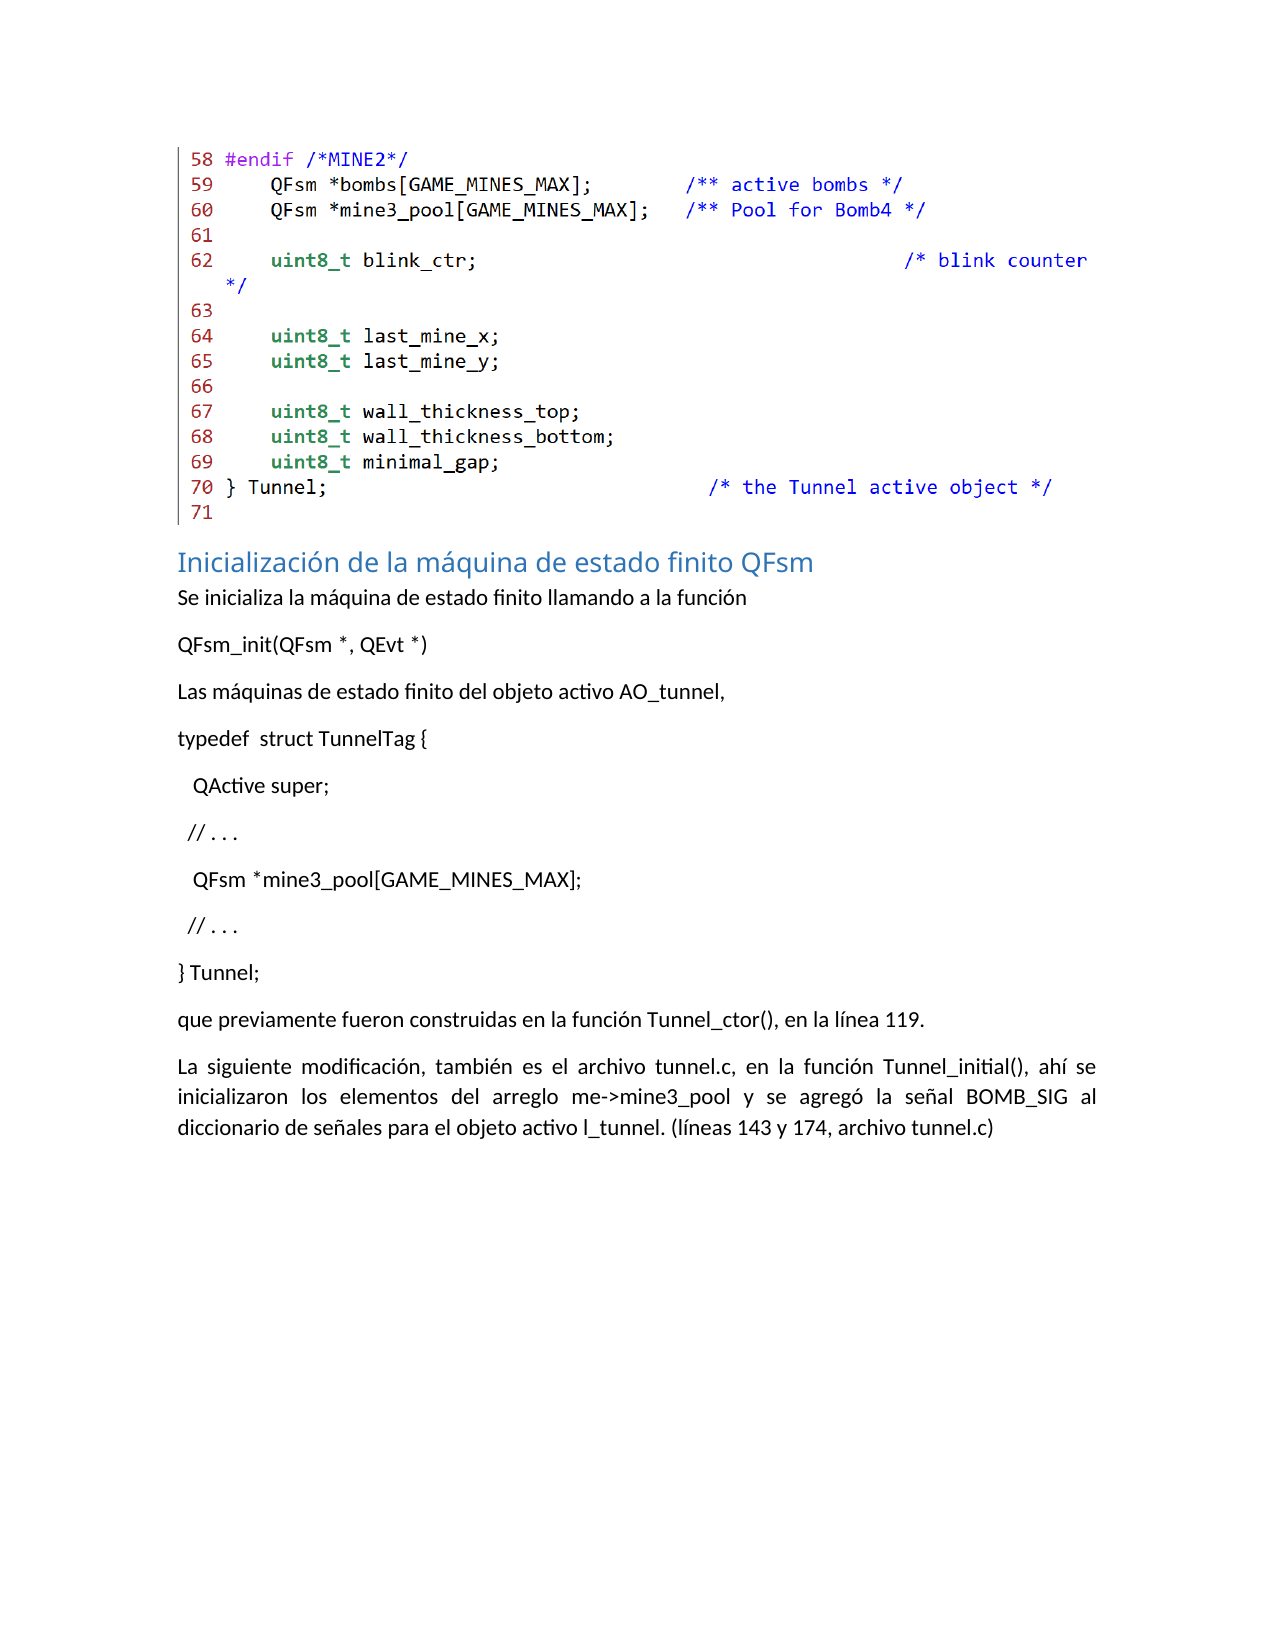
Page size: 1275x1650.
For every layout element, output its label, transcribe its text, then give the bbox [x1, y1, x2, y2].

text QFsm *mine3_pool[GAME_MINES_MAX]; [177, 865, 1098, 893]
text // . . . [177, 818, 1098, 846]
text Las máquinas de estado finito del objeto activo AO_tunnel, [177, 677, 1098, 705]
text Se inicializa la máquina de estado finito llamando a la función [177, 583, 1098, 612]
text } Tunnel; [177, 958, 1098, 987]
text // . . . [177, 912, 1098, 940]
text La siguiente modificación, también es el archivo tunnel.c, en la función Tunnel_initial(), ahí se inicializaron los elementos del arreglo me->mine3_pool y se agregó la señal BOMB_SIG al diccionario de señales para el objeto activo l_tunnel. (líneas 143 y 174, archivo tunnel.c) [177, 1052, 1098, 1141]
text QFsm_init(QFsm *, QEvt *) [177, 630, 1098, 658]
text que previamente fueron construidas en la función Tunnel_ctor(), en la línea 119. [177, 1005, 1098, 1033]
text typedef struct TunnelTag { [177, 724, 1098, 752]
text QActive super; [177, 771, 1098, 799]
subtitle Inicialización de la máquina de estado finito QFsm [177, 544, 1098, 581]
picture [177, 147, 1098, 525]
